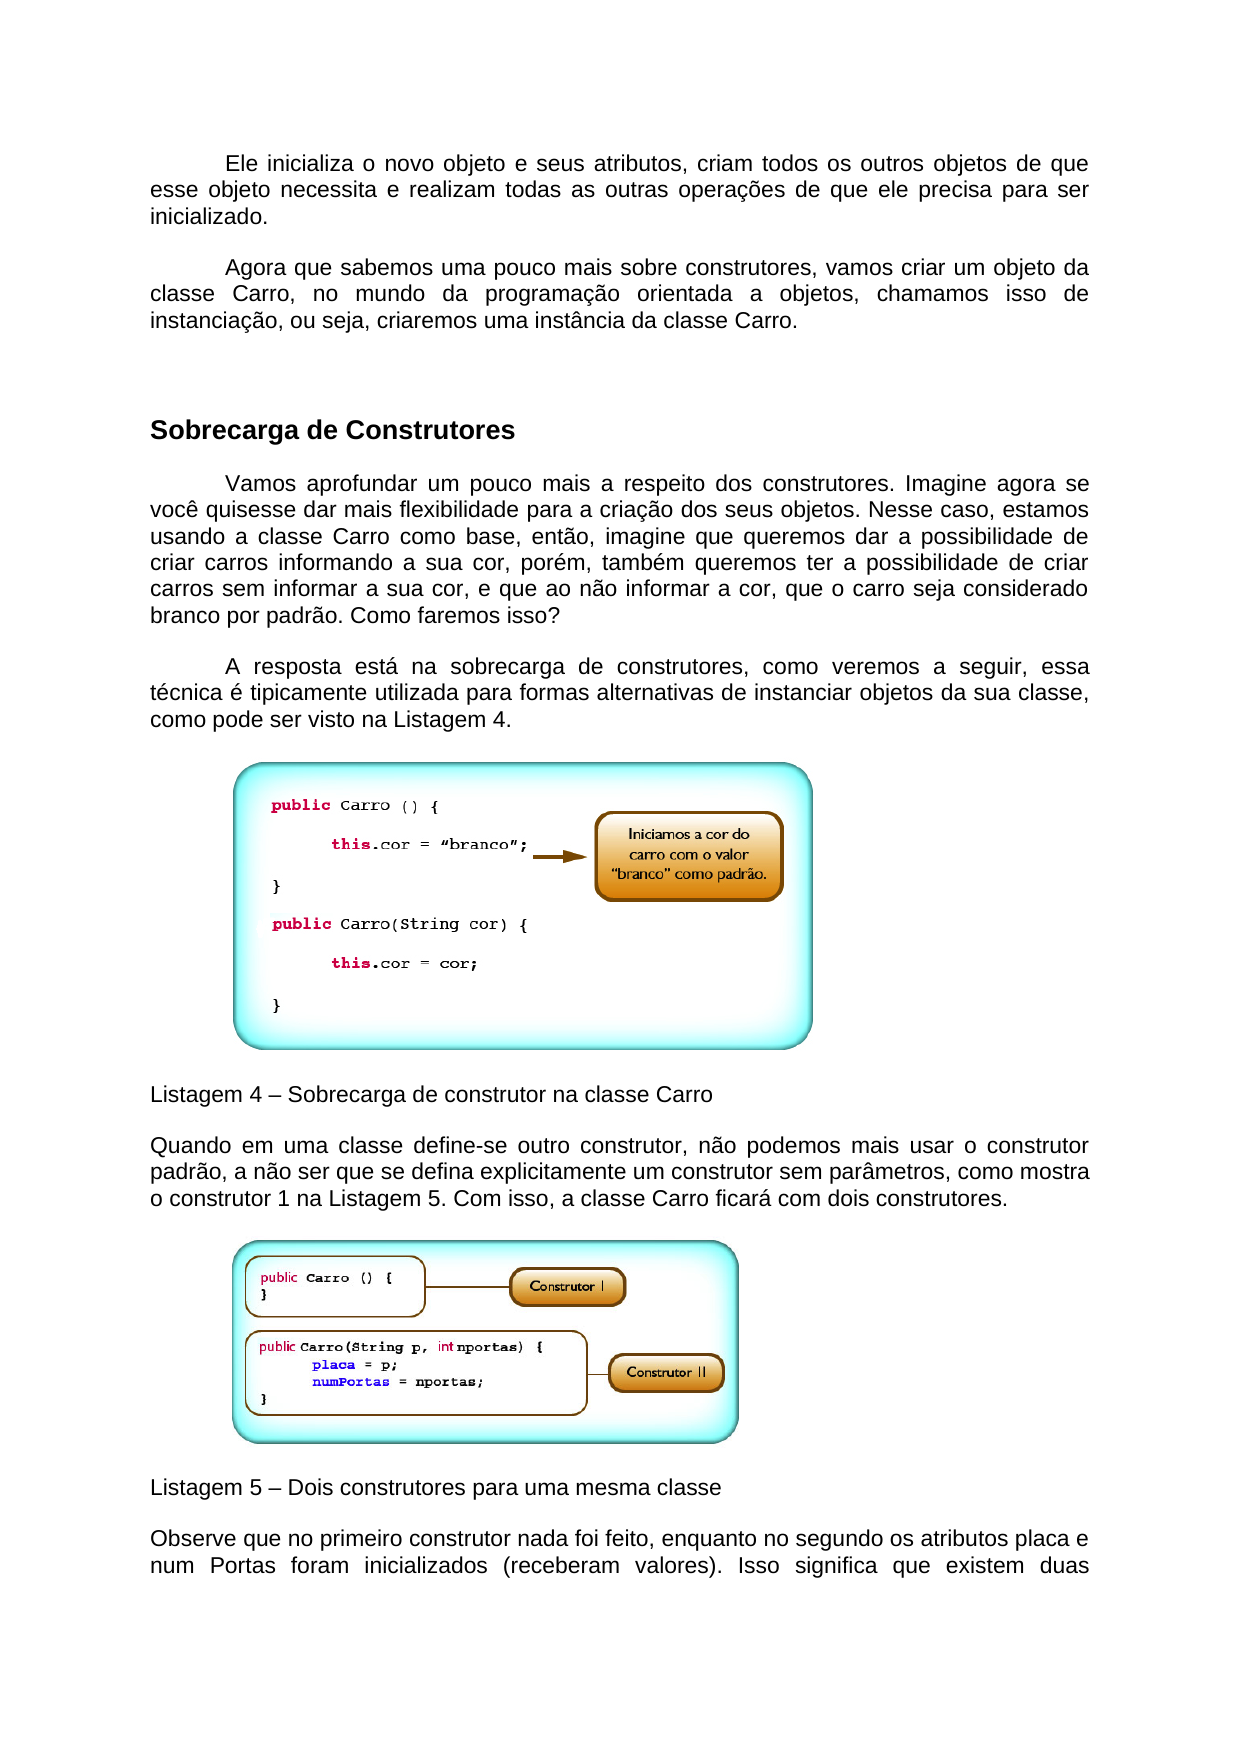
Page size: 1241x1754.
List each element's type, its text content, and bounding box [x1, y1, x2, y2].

text Listagem 5 – Dois construtores para uma mesma classe [150, 1474, 1090, 1500]
text Listagem 4 – Sobrecarga de construtor na classe Carro [150, 1081, 1090, 1107]
text Agora que sabemos uma pouco mais sobre construtores, vamos criar um objeto da classe Carro, no mundo da programação orientada a objetos, chamamos isso de instanciação, ou seja, criaremos uma instância da classe Carro. [150, 254, 1090, 333]
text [150, 1525, 1090, 1578]
text Ele inicializa o novo objeto e seus atributos, criam todos os outros objetos de que esse objeto necessita e realizam todas as outras operações de que ele precisa para ser inicializado. [150, 150, 1090, 229]
picture [225, 757, 818, 1056]
subtitle Sobrecarga de Construtores [150, 414, 1090, 445]
text Vamos aprofundar um pouco mais a respeito dos construtores. Imagine agora se você quisesse dar mais flexibilidade para a criação dos seus objetos. Nesse caso, estamos usando a classe Carro como base, então, imagine que queremos dar a possibilidade de criar carros informando a sua cor, porém, também queremos ter a possibilidade de criar carros sem informar a sua cor, e que ao não informar a cor, que o carro seja considerado branco por padrão. Como faremos isso? [150, 470, 1090, 628]
picture [225, 1236, 743, 1449]
text Quando em uma classe define-se outro construtor, não podemos mais usar o construtor padrão, a não ser que se defina explicitamente um construtor sem parâmetros, como mostra o construtor 1 na Listagem 5. Com isso, a classe Carro ficará com dois construtores. [150, 1132, 1090, 1211]
text A resposta está na sobrecarga de construtores, como veremos a seguir, essa técnica é tipicamente utilizada para formas alternativas de instanciar objetos da sua classe, como pode ser visto na Listagem 4. [150, 653, 1090, 732]
